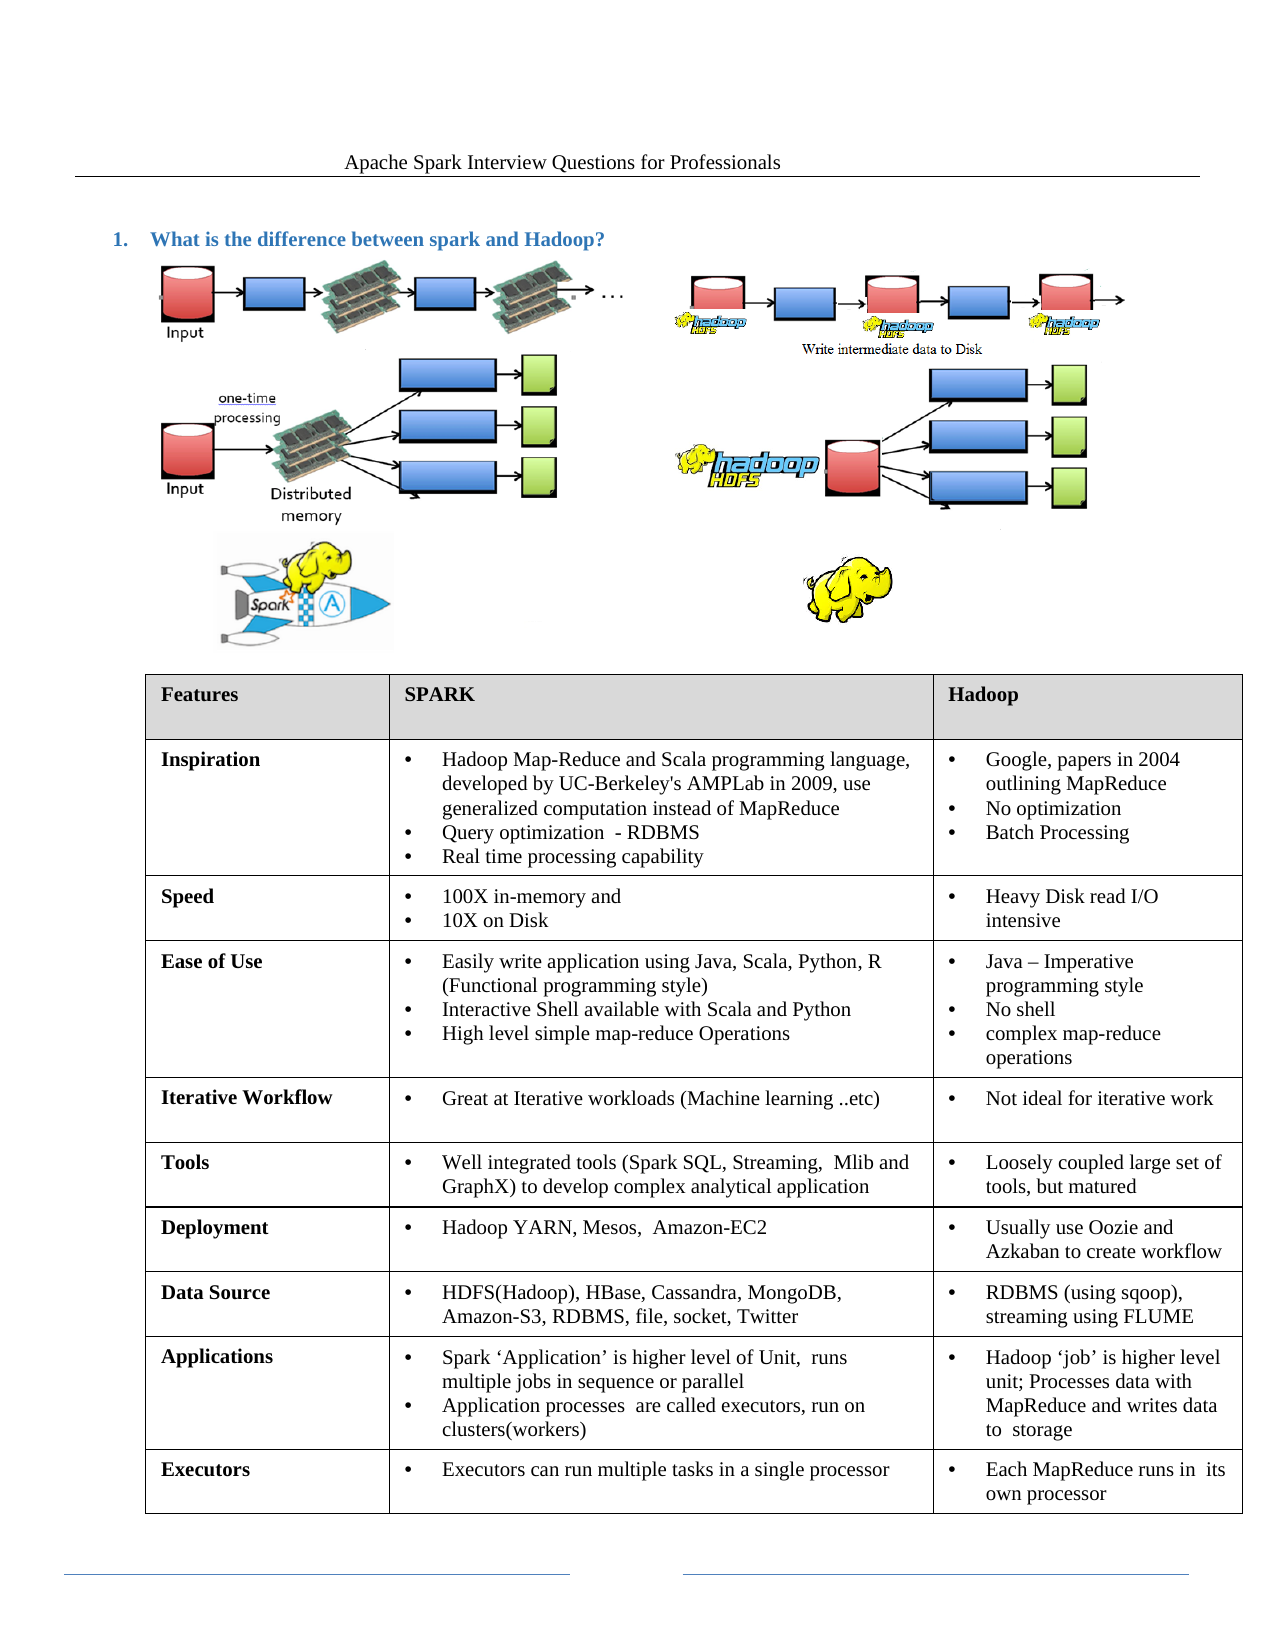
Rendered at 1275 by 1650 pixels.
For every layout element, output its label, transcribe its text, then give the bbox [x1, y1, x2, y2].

table_cell Executors [146, 1450, 389, 1513]
table_cell Data Source [146, 1272, 389, 1336]
table_cell Tools [146, 1143, 389, 1206]
table_cell Speed [146, 876, 389, 940]
table_cell Well integrated tools (Spark SQL, Streaming, Mlib and GraphX) to develop complex analytical application [390, 1143, 933, 1206]
table_cell Inspiration [146, 740, 389, 875]
table_cell Hadoop ‘job’ is higher level unit; Processes data with MapReduce and writes data to storage [934, 1337, 1242, 1448]
table_cell Not ideal for iterative work [934, 1078, 1242, 1142]
table_cell Hadoop Map-Reduce and Scala programming language, developed by UC-Berkeley's AMPLab in 2009, use generalized computation instead of MapReduce Query optimization - RDBMS Real time processing capability [390, 740, 933, 875]
table_cell Applications [146, 1337, 389, 1448]
table_cell Loosely coupled large set of tools, but matured [934, 1143, 1242, 1206]
table_cell Executors can run multiple tasks in a single processor [390, 1450, 933, 1513]
picture [150, 251, 1125, 655]
table_cell Ease of Use [146, 941, 389, 1077]
table_cell Iterative Workflow [146, 1078, 389, 1142]
table_cell Hadoop YARN, Mesos, Amazon-EC2 [390, 1208, 933, 1271]
table_cell Deployment [146, 1208, 389, 1271]
table_cell Spark ‘Application’ is higher level of Unit, runs multiple jobs in sequence or parallel Application processes are called executors, run on clusters(workers) [390, 1337, 933, 1448]
table_cell Java – Imperative programming style No shell complex map-reduce operations [934, 941, 1242, 1077]
table_header SPARK [390, 675, 933, 739]
table_cell Heavy Disk read I/O intensive [934, 876, 1242, 940]
table_cell Easily write application using Java, Scala, Python, R (Functional programming style) Interactive Shell available with Scala and Python High level simple map-reduce Operations [390, 941, 933, 1077]
table_cell HDFS(Hadoop), HBase, Cassandra, MongoDB, Amazon-S3, RDBMS, file, socket, Twitter [390, 1272, 933, 1336]
table_cell Google, papers in 2004 outlining MapReduce No optimization Batch Processing [934, 740, 1242, 875]
table_cell RDBMS (using sqoop), streaming using FLUME [934, 1272, 1242, 1336]
table_cell Each MapReduce runs in its own processor [934, 1450, 1242, 1513]
table_header Hadoop [934, 675, 1242, 739]
table_header Features [146, 675, 389, 739]
table_cell 100X in-memory and 10X on Disk [390, 876, 933, 940]
table_cell Usually use Oozie and Azkaban to create workflow [934, 1208, 1242, 1271]
table_cell Great at Iterative workloads (Machine learning ..etc) [390, 1078, 933, 1142]
subtitle What is the difference between spark and Hadoop? [112, 227, 1200, 251]
